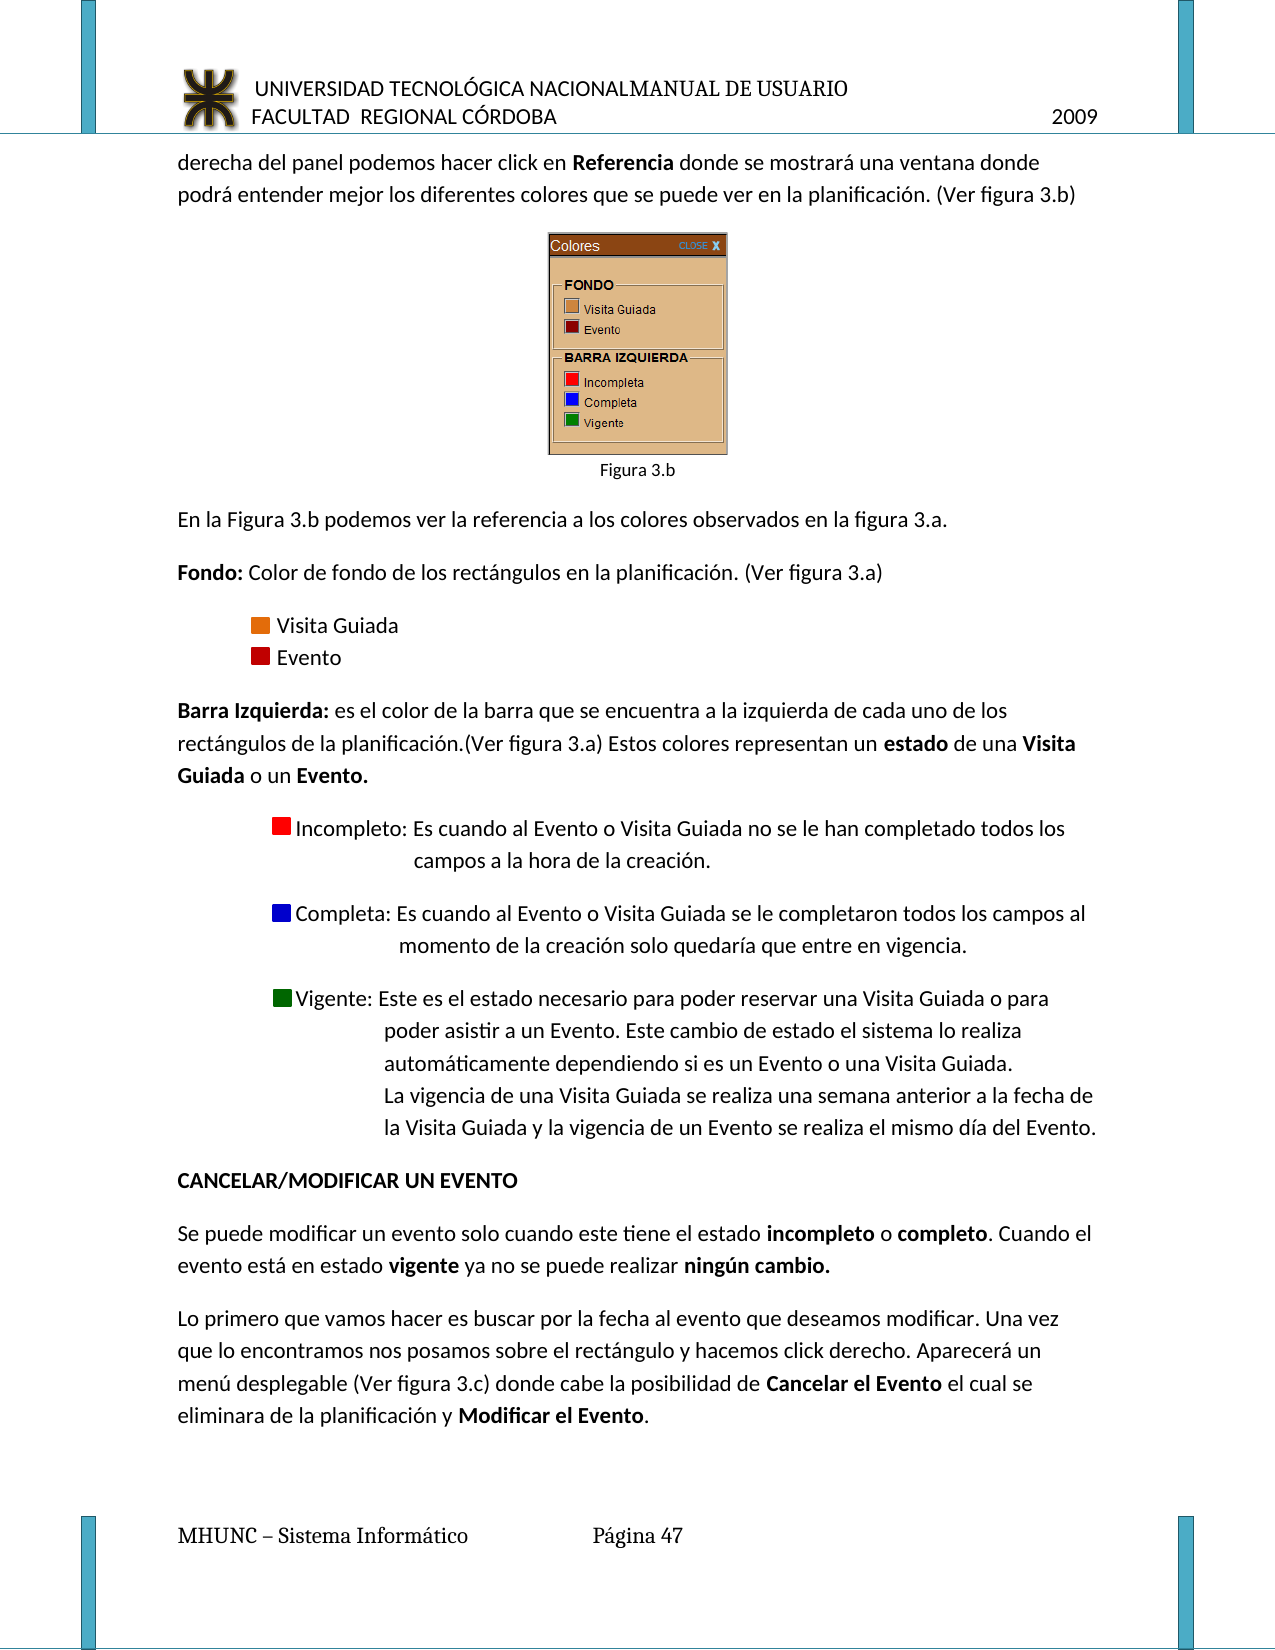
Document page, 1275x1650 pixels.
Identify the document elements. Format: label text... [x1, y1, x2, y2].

picture [182, 68, 240, 132]
text Se puede modificar un evento solo cuando este tiene el estado incompleto o completo. Cuando el evento está en estado vigente ya no se puede realizar ningún cambio. [177, 1219, 1098, 1279]
picture [547, 232, 728, 455]
text Visita Guiada Evento [177, 611, 1098, 672]
text CANCELAR/MODIFICAR UN EVENTO [177, 1166, 1098, 1194]
text Barra Izquierda: es el color de la barra que se encuentra a la izquierda de cada uno de los rectángulos de la planificación.(Ver figura 3.a) Estos colores representan un estado de una Visita Guiada o un Evento. [177, 697, 1098, 789]
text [177, 148, 1098, 208]
text Fondo: Color de fondo de los rectángulos en la planificación. (Ver figura 3.a) [177, 558, 1098, 586]
text Lo primero que vamos hacer es buscar por la fecha al evento que deseamos modificar. Una vez que lo encontramos nos posamos sobre el rectángulo y hacemos click derecho. Aparecerá un menú desplegable (Ver figura 3.c) donde cabe la posibilidad de Cancelar el Evento el cual se eliminara de la planificación y Modificar el Evento. [177, 1304, 1098, 1429]
text Incompleto: Es cuando al Evento o Visita Guiada no se le han completado todos los campos a la hora de la creación. [295, 814, 1098, 874]
text Completa: Es cuando al Evento o Visita Guiada se le completaron todos los campos al momento de la creación solo quedaría que entre en vigencia. [295, 899, 1098, 959]
text Figura 3.b [177, 233, 1098, 481]
text Vigente: Este es el estado necesario para poder reservar una Visita Guiada o para poder asistir a un Evento. Este cambio de estado el sistema lo realiza automáticamente dependiendo si es un Evento o una Visita Guiada. La vigencia de una Visita Guiada se realiza una semana anterior a la fecha de la Visita Guiada y la vigencia de un Evento se realiza el mismo día del Evento. [295, 984, 1098, 1141]
text En la Figura 3.b podemos ver la referencia a los colores observados en la figura 3.a. [177, 505, 1098, 533]
